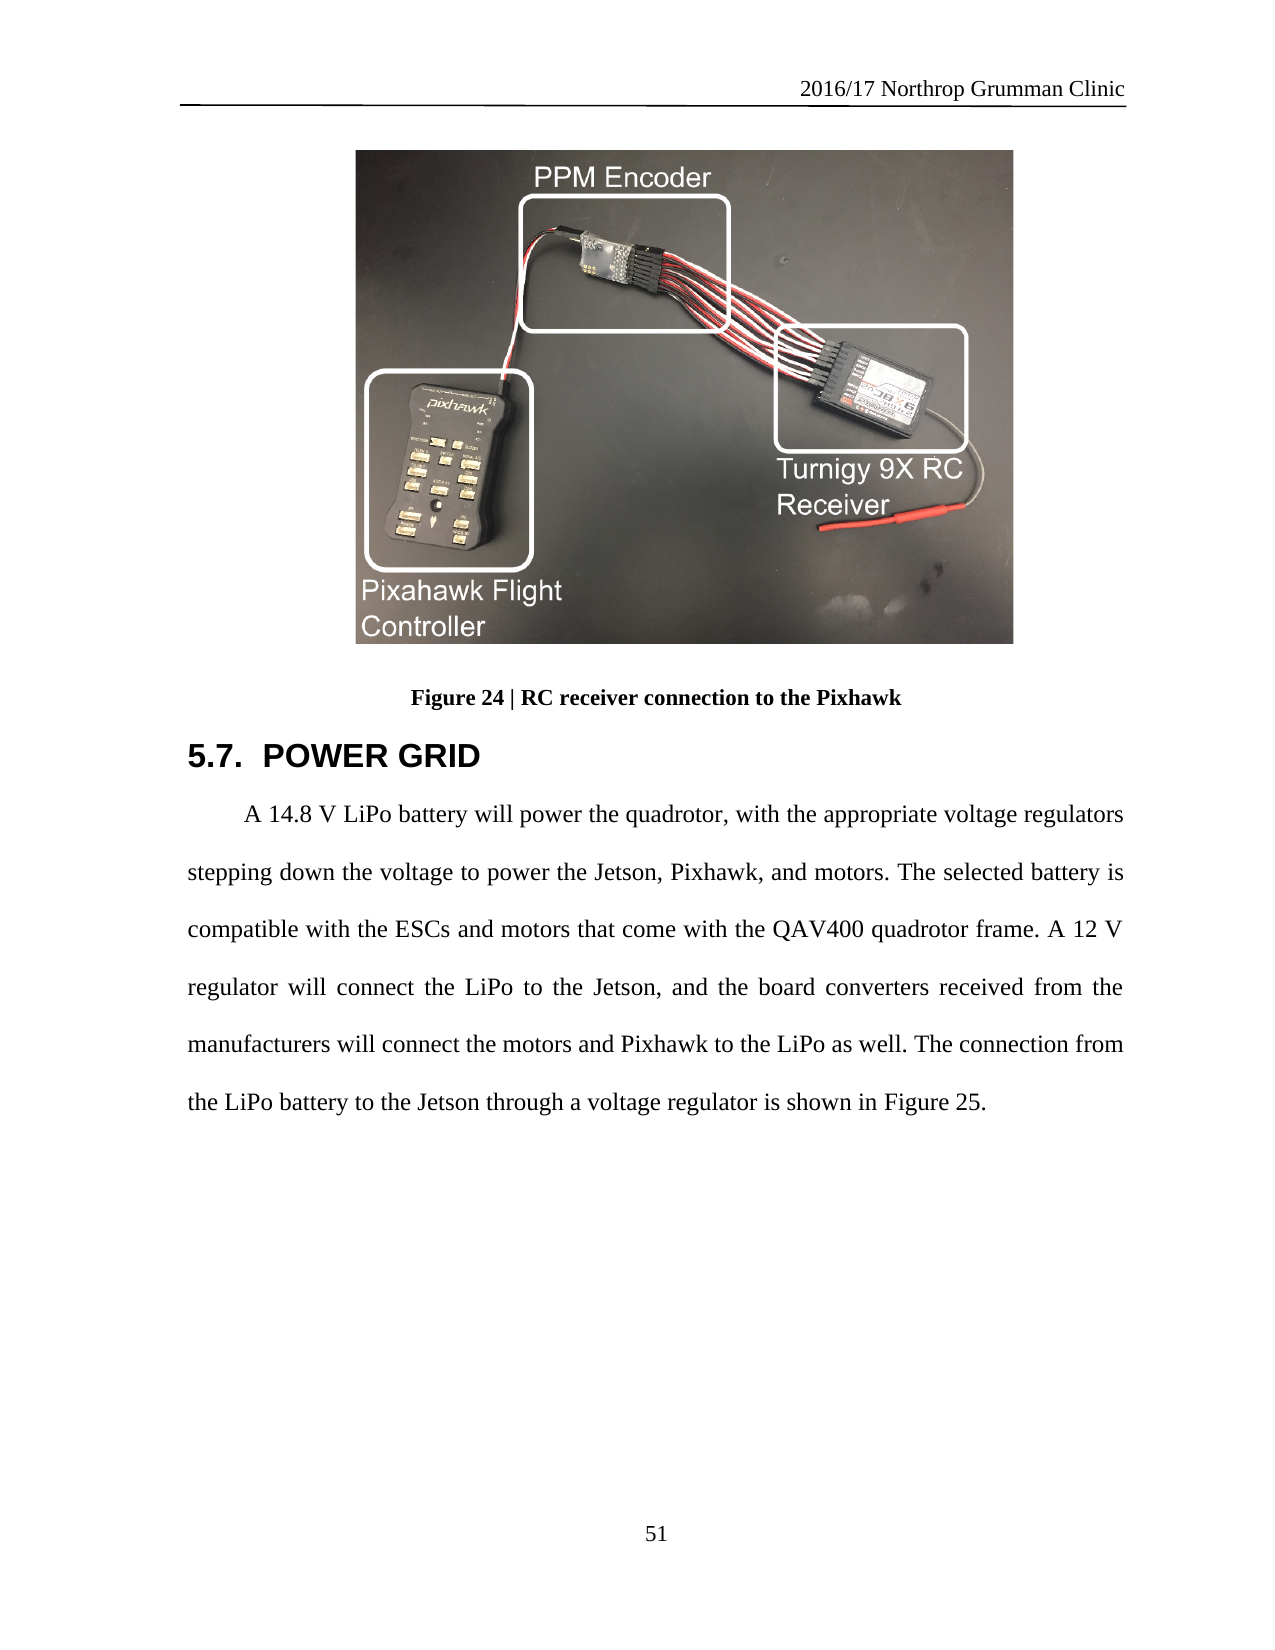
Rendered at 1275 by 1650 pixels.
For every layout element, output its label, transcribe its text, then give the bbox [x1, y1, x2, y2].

picture [355, 150, 1014, 644]
subtitle Power Grid [187, 736, 1125, 774]
